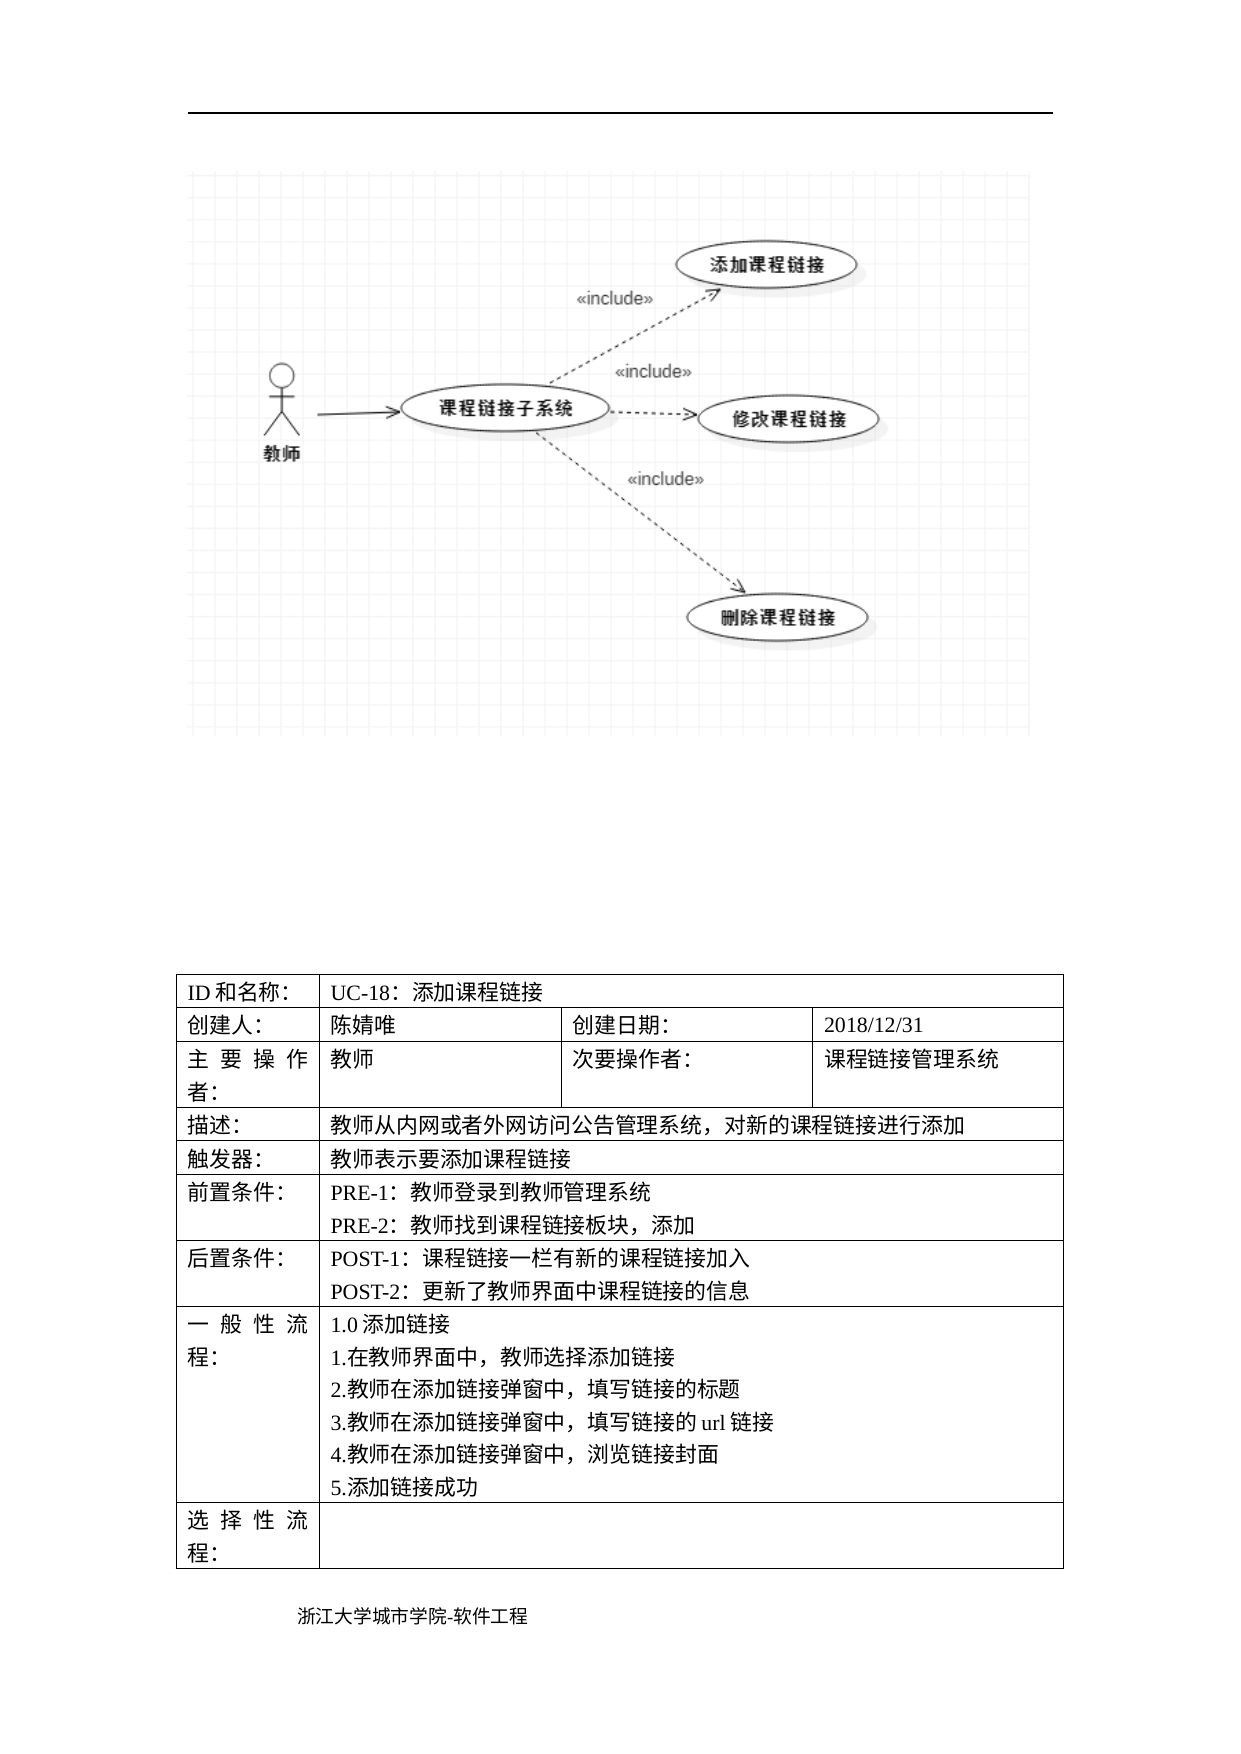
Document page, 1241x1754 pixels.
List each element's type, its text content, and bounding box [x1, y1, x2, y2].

table_cell 前置条件： [177, 1175, 319, 1240]
table_header UC-18：添加课程链接 [320, 975, 1063, 1007]
table_cell 创建人： [177, 1008, 319, 1041]
table_cell 课程链接管理系统 [813, 1042, 1063, 1107]
table_cell 触发器： [177, 1141, 319, 1174]
table_cell 后置条件： [177, 1241, 319, 1306]
table_cell 描述： [177, 1108, 319, 1140]
table_cell 选择性流程： [177, 1503, 319, 1568]
table_cell 次要操作者： [562, 1042, 812, 1107]
table_cell 教师表示要添加课程链接 [320, 1141, 1063, 1174]
table_cell 2018/12/31 [813, 1008, 1063, 1041]
picture [187, 171, 1030, 736]
table_cell 创建日期： [562, 1008, 812, 1041]
table_cell POST-1：课程链接一栏有新的课程链接加入 POST-2：更新了教师界面中课程链接的信息 [320, 1241, 1063, 1306]
table_cell 1.0添加链接 1.在教师界面中，教师选择添加链接 2.教师在添加链接弹窗中，填写链接的标题 3.教师在添加链接弹窗中，填写链接的url链接 4.教师在添加链接弹窗中，浏览链接封面 5.添加链接成功 [320, 1307, 1063, 1502]
table_cell 一般性流程： [177, 1307, 319, 1502]
table_cell 教师 [320, 1042, 561, 1107]
table_cell 教师从内网或者外网访问公告管理系统，对新的课程链接进行添加 [320, 1108, 1063, 1140]
table_cell 主要操作者： [177, 1042, 319, 1107]
table_cell PRE-1：教师登录到教师管理系统 PRE-2：教师找到课程链接板块，添加 [320, 1175, 1063, 1240]
table_cell 陈婧唯 [320, 1008, 561, 1041]
table_cell [320, 1503, 1063, 1568]
table_header ID和名称： [177, 975, 319, 1007]
